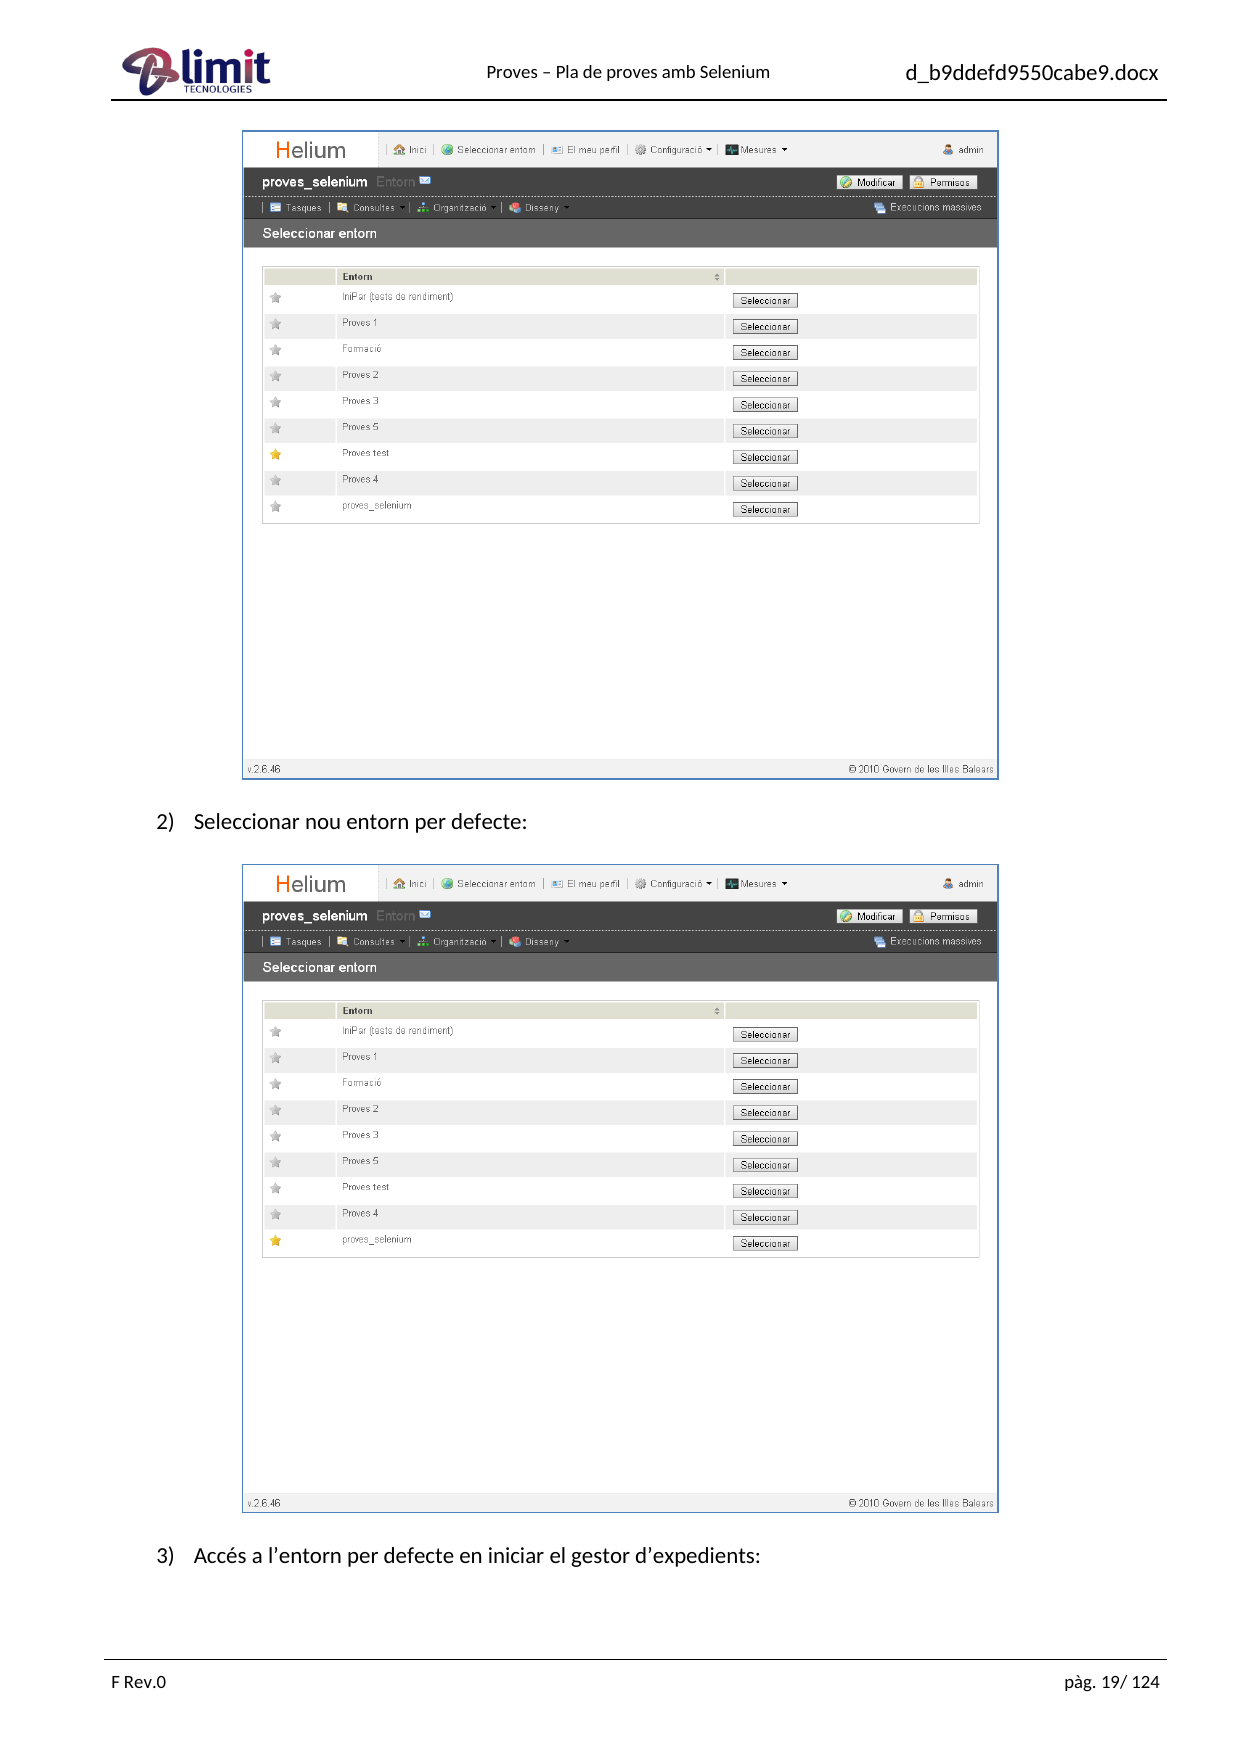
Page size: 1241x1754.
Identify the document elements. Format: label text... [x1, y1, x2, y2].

list Accés a l’entorn per defecte en iniciar el gestor d’expedients: [156, 1542, 1122, 1570]
picture [243, 132, 997, 779]
picture [118, 45, 275, 100]
list Seleccionar nou entorn per defecte: [156, 808, 1122, 836]
picture [243, 866, 997, 1512]
